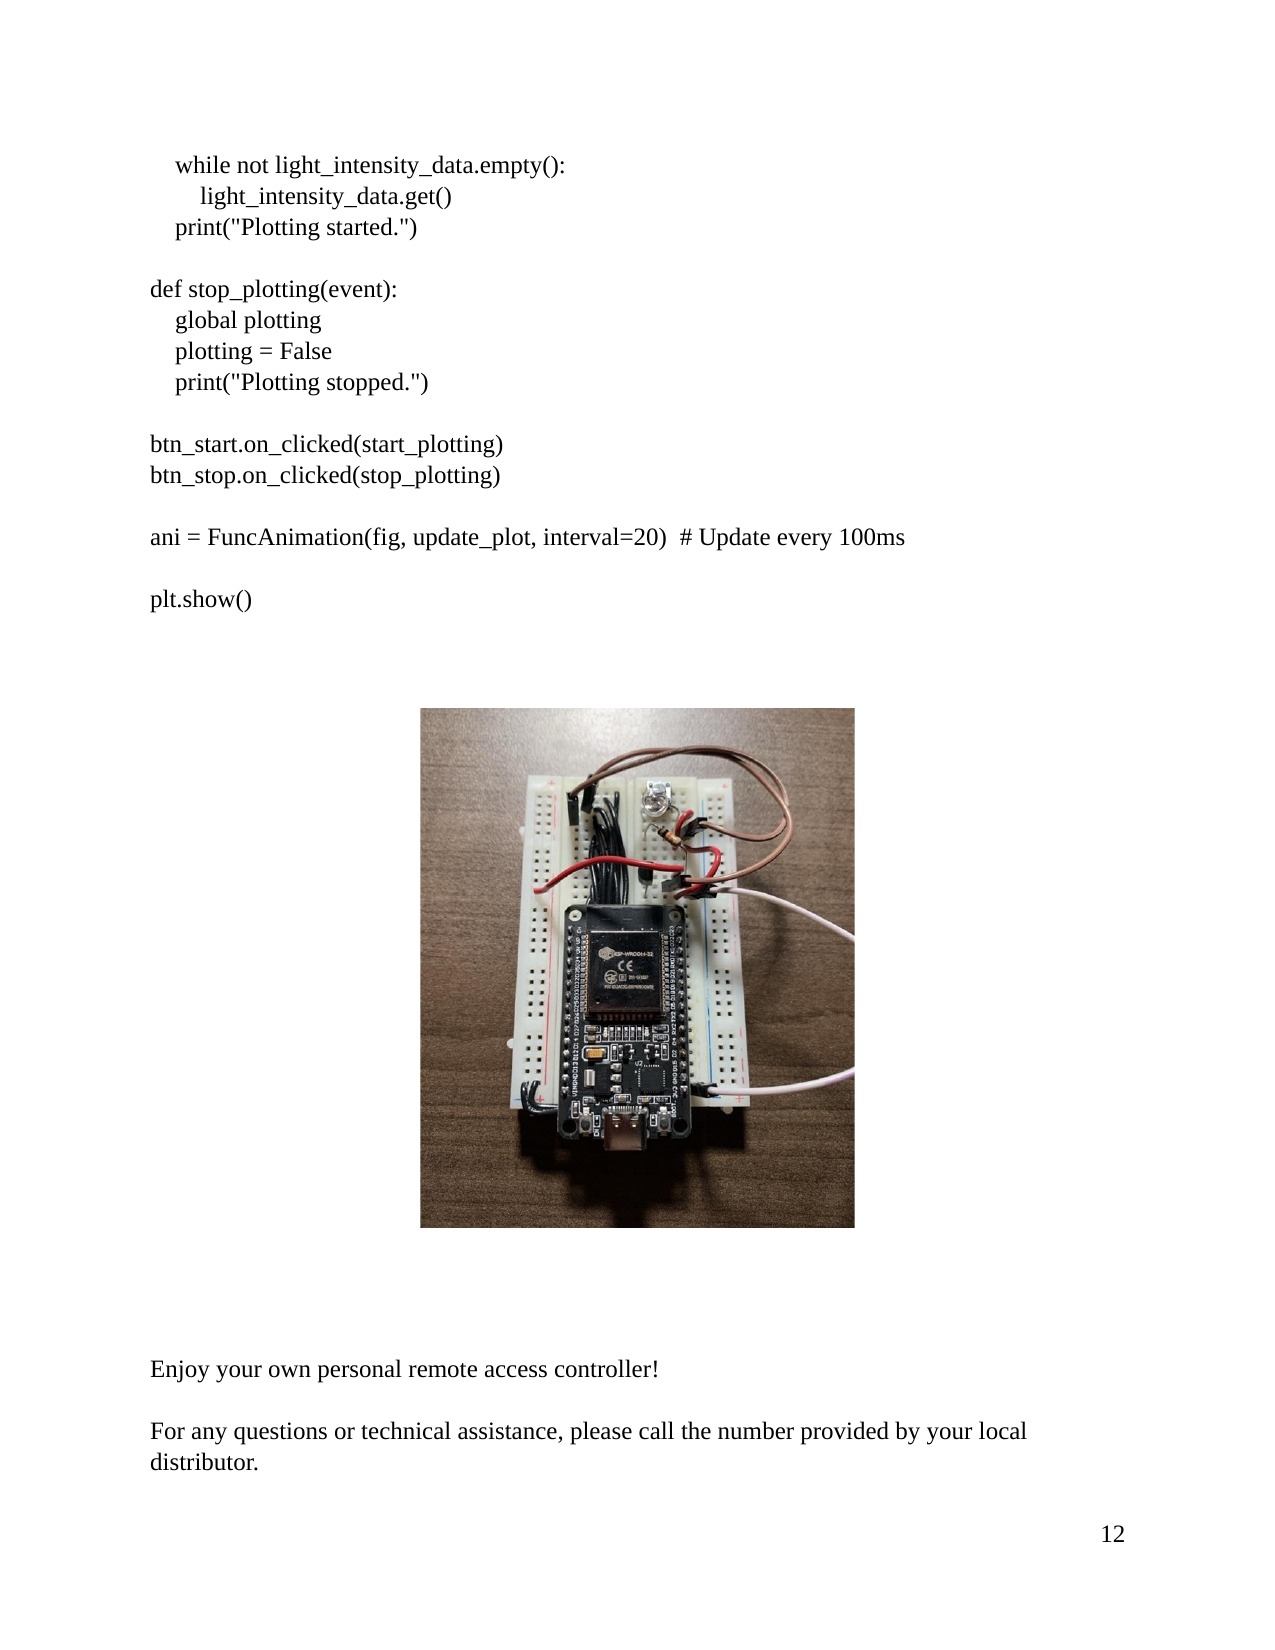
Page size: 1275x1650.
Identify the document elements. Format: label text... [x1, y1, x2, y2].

text print("Plotting stopped.") [150, 367, 1125, 396]
text Enjoy your own personal remote access controller! [150, 1354, 1125, 1383]
text print("Plotting started.") [150, 212, 1125, 241]
text global plotting [150, 305, 1125, 334]
picture [420, 708, 855, 1228]
text For any questions or technical assistance, please call the number provided by your local distributor. [150, 1416, 1125, 1476]
text plt.show() [150, 584, 1125, 613]
text btn_stop.on_clicked(stop_plotting) [150, 460, 1125, 489]
text while not light_intensity_data.empty(): [150, 150, 1125, 179]
text btn_start.on_clicked(start_plotting) [150, 429, 1125, 458]
text def stop_plotting(event): [150, 274, 1125, 303]
text light_intensity_data.get() [150, 181, 1125, 210]
text ani = FuncAnimation(fig, update_plot, interval=20) # Update every 100ms [150, 522, 1125, 551]
text plotting = False [150, 336, 1125, 365]
